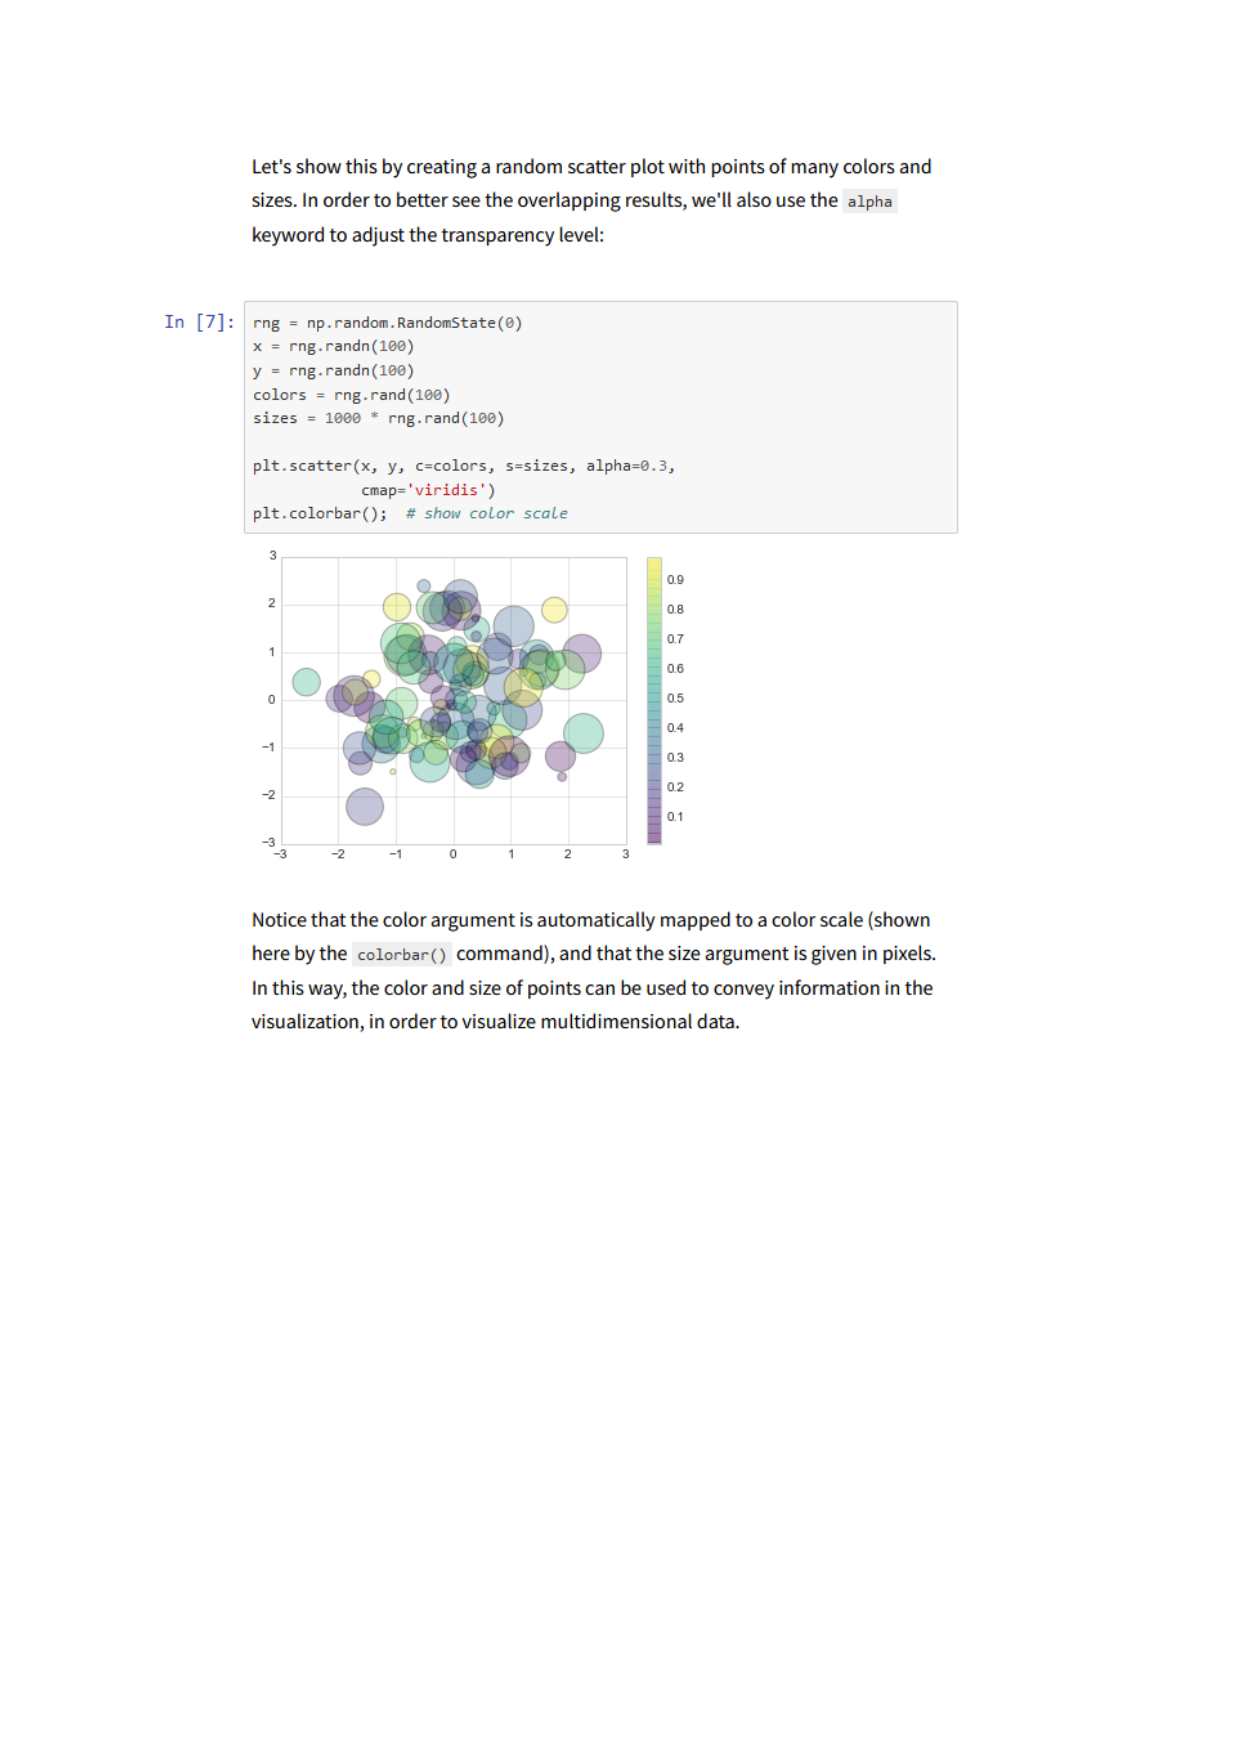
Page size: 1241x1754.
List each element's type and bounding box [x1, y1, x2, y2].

picture [150, 150, 1091, 1040]
